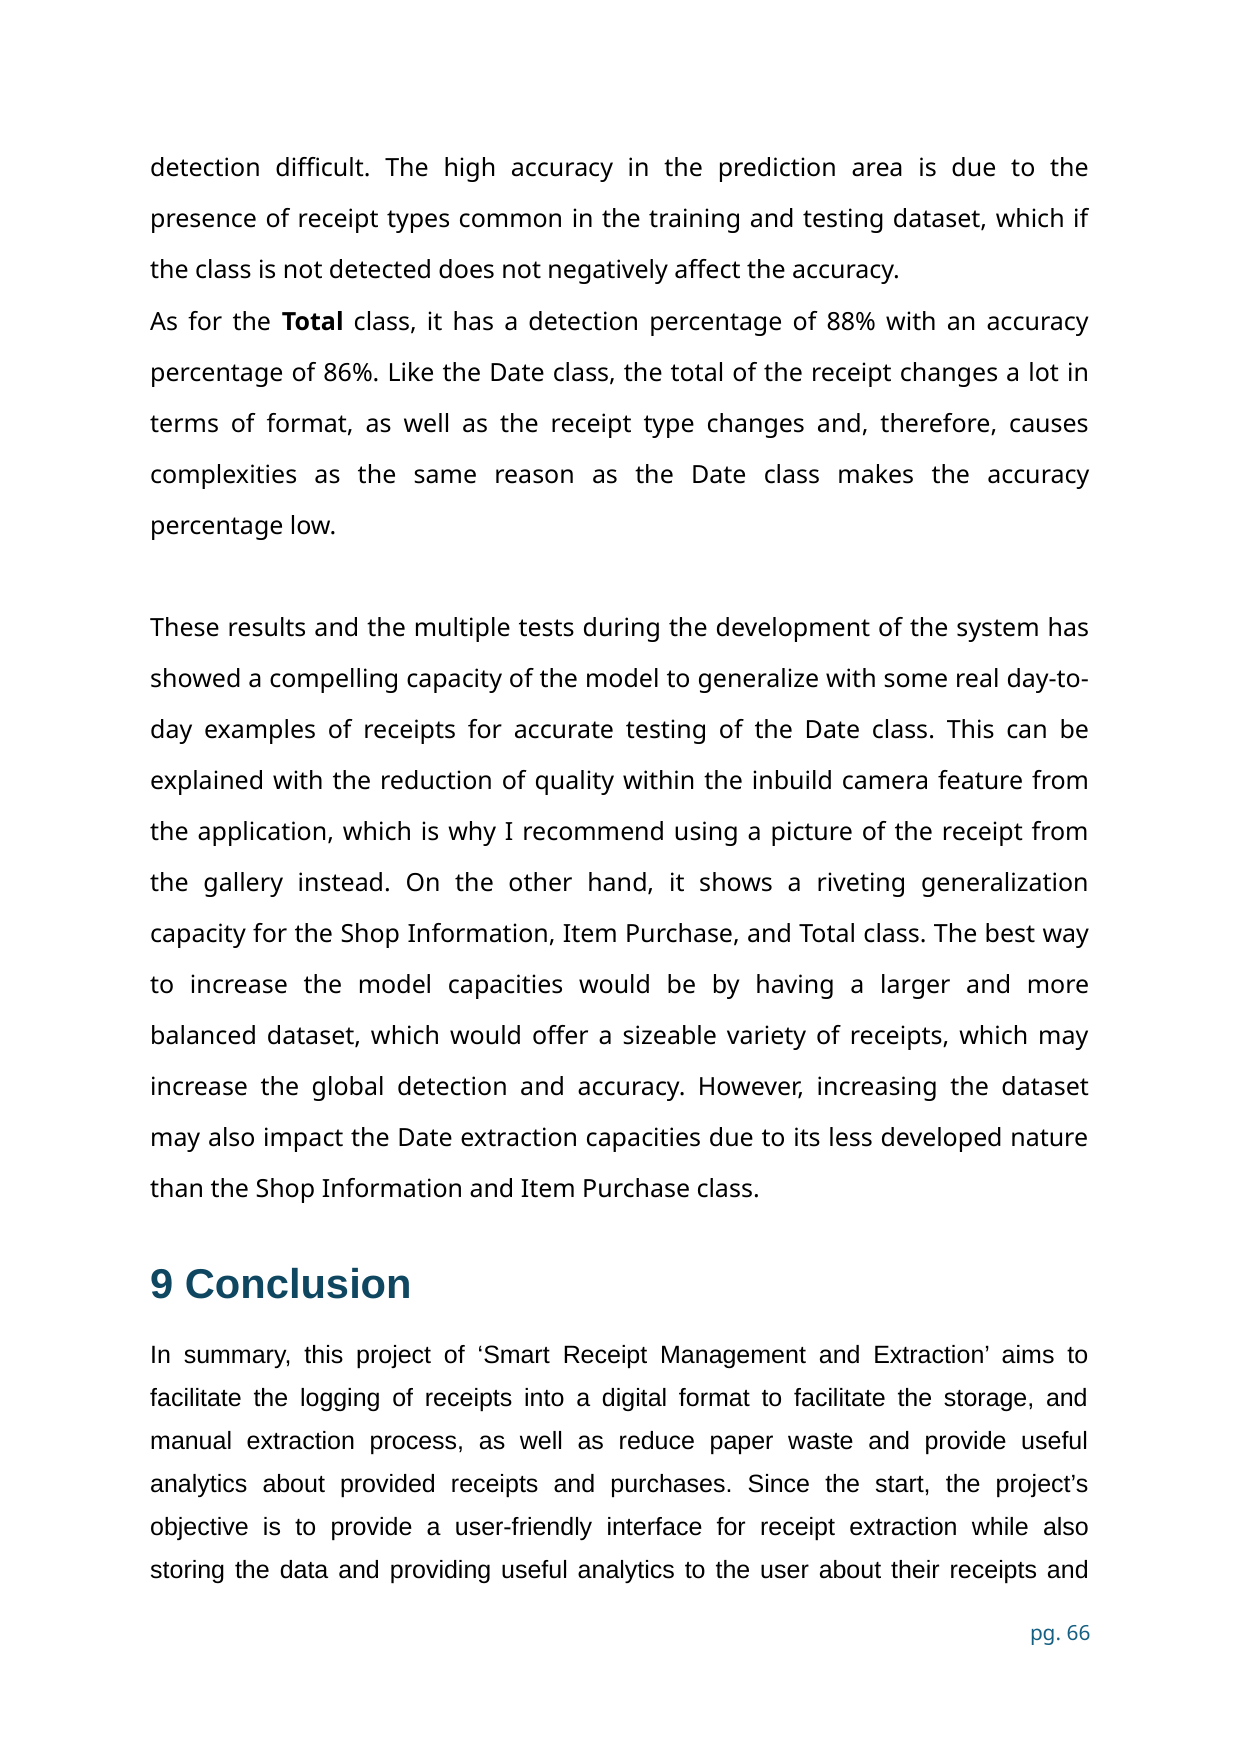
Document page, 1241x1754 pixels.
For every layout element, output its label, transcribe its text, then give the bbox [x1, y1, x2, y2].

subtitle 9 Conclusion [150, 1259, 1090, 1307]
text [150, 1339, 1090, 1584]
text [150, 150, 1090, 286]
text These results and the multiple tests during the development of the system has showed a compelling capacity of the model to generalize with some real day-to-day examples of receipts for accurate testing of the Date class. This can be explained with the reduction of quality within the inbuild camera feature from the application, which is why I recommend using a picture of the receipt from the gallery instead. On the other hand, it shows a riveting generalization capacity for the Shop Information, Item Purchase, and Total class. The best way to increase the model capacities would be by having a larger and more balanced dataset, which would offer a sizeable variety of receipts, which may increase the global detection and accuracy. However, increasing the dataset may also impact the Date extraction capacities due to its less developed nature than the Shop Information and Item Purchase class. [150, 609, 1090, 1205]
text As for the Total class, it has a detection percentage of 88% with an accuracy percentage of 86%. Like the Date class, the total of the receipt changes a lot in terms of format, as well as the receipt type changes and, therefore, causes complexities as the same reason as the Date class makes the accuracy percentage low. [150, 303, 1090, 541]
